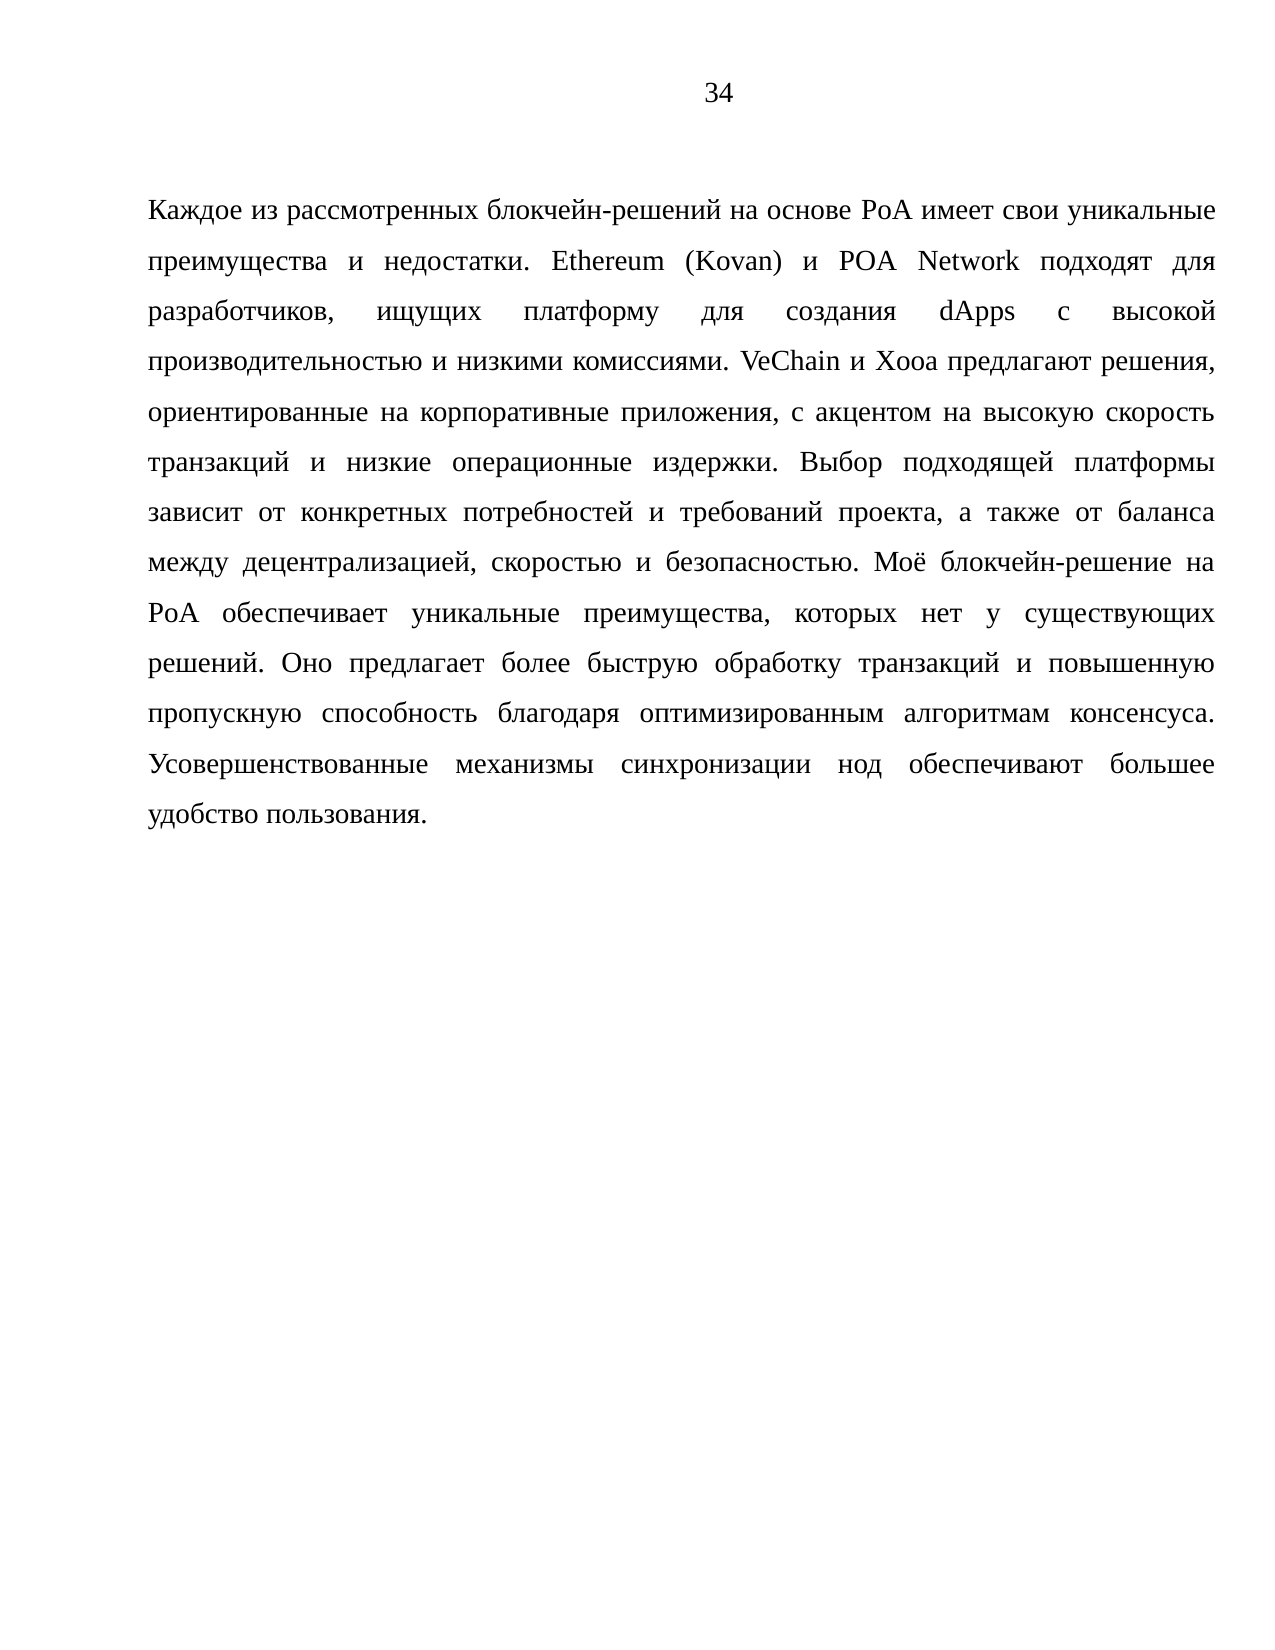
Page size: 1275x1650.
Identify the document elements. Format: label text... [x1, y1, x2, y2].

text Каждое из рассмотренных блокчейн-решений на основе PoA имеет свои уникальные преимущества и недостатки. Ethereum (Kovan) и POA Network подходят для разработчиков, ищущих платформу для создания dApps с высокой производительностью и низкими комиссиями. VeChain и Xooa предлагают решения, ориентированные на корпоративные приложения, с акцентом на высокую скорость транзакций и низкие операционные издержки. Выбор подходящей платформы зависит от конкретных потребностей и требований проекта, а также от баланса между децентрализацией, скоростью и безопасностью. Моё блокчейн-решение на PoA обеспечивает уникальные преимущества, которых нет у существующих решений. Оно предлагает более быструю обработку транзакций и повышенную пропускную способность благодаря оптимизированным алгоритмам консенсуса. Усовершенствованные механизмы синхронизации нод обеспечивают большее удобство пользования. [148, 192, 1216, 830]
